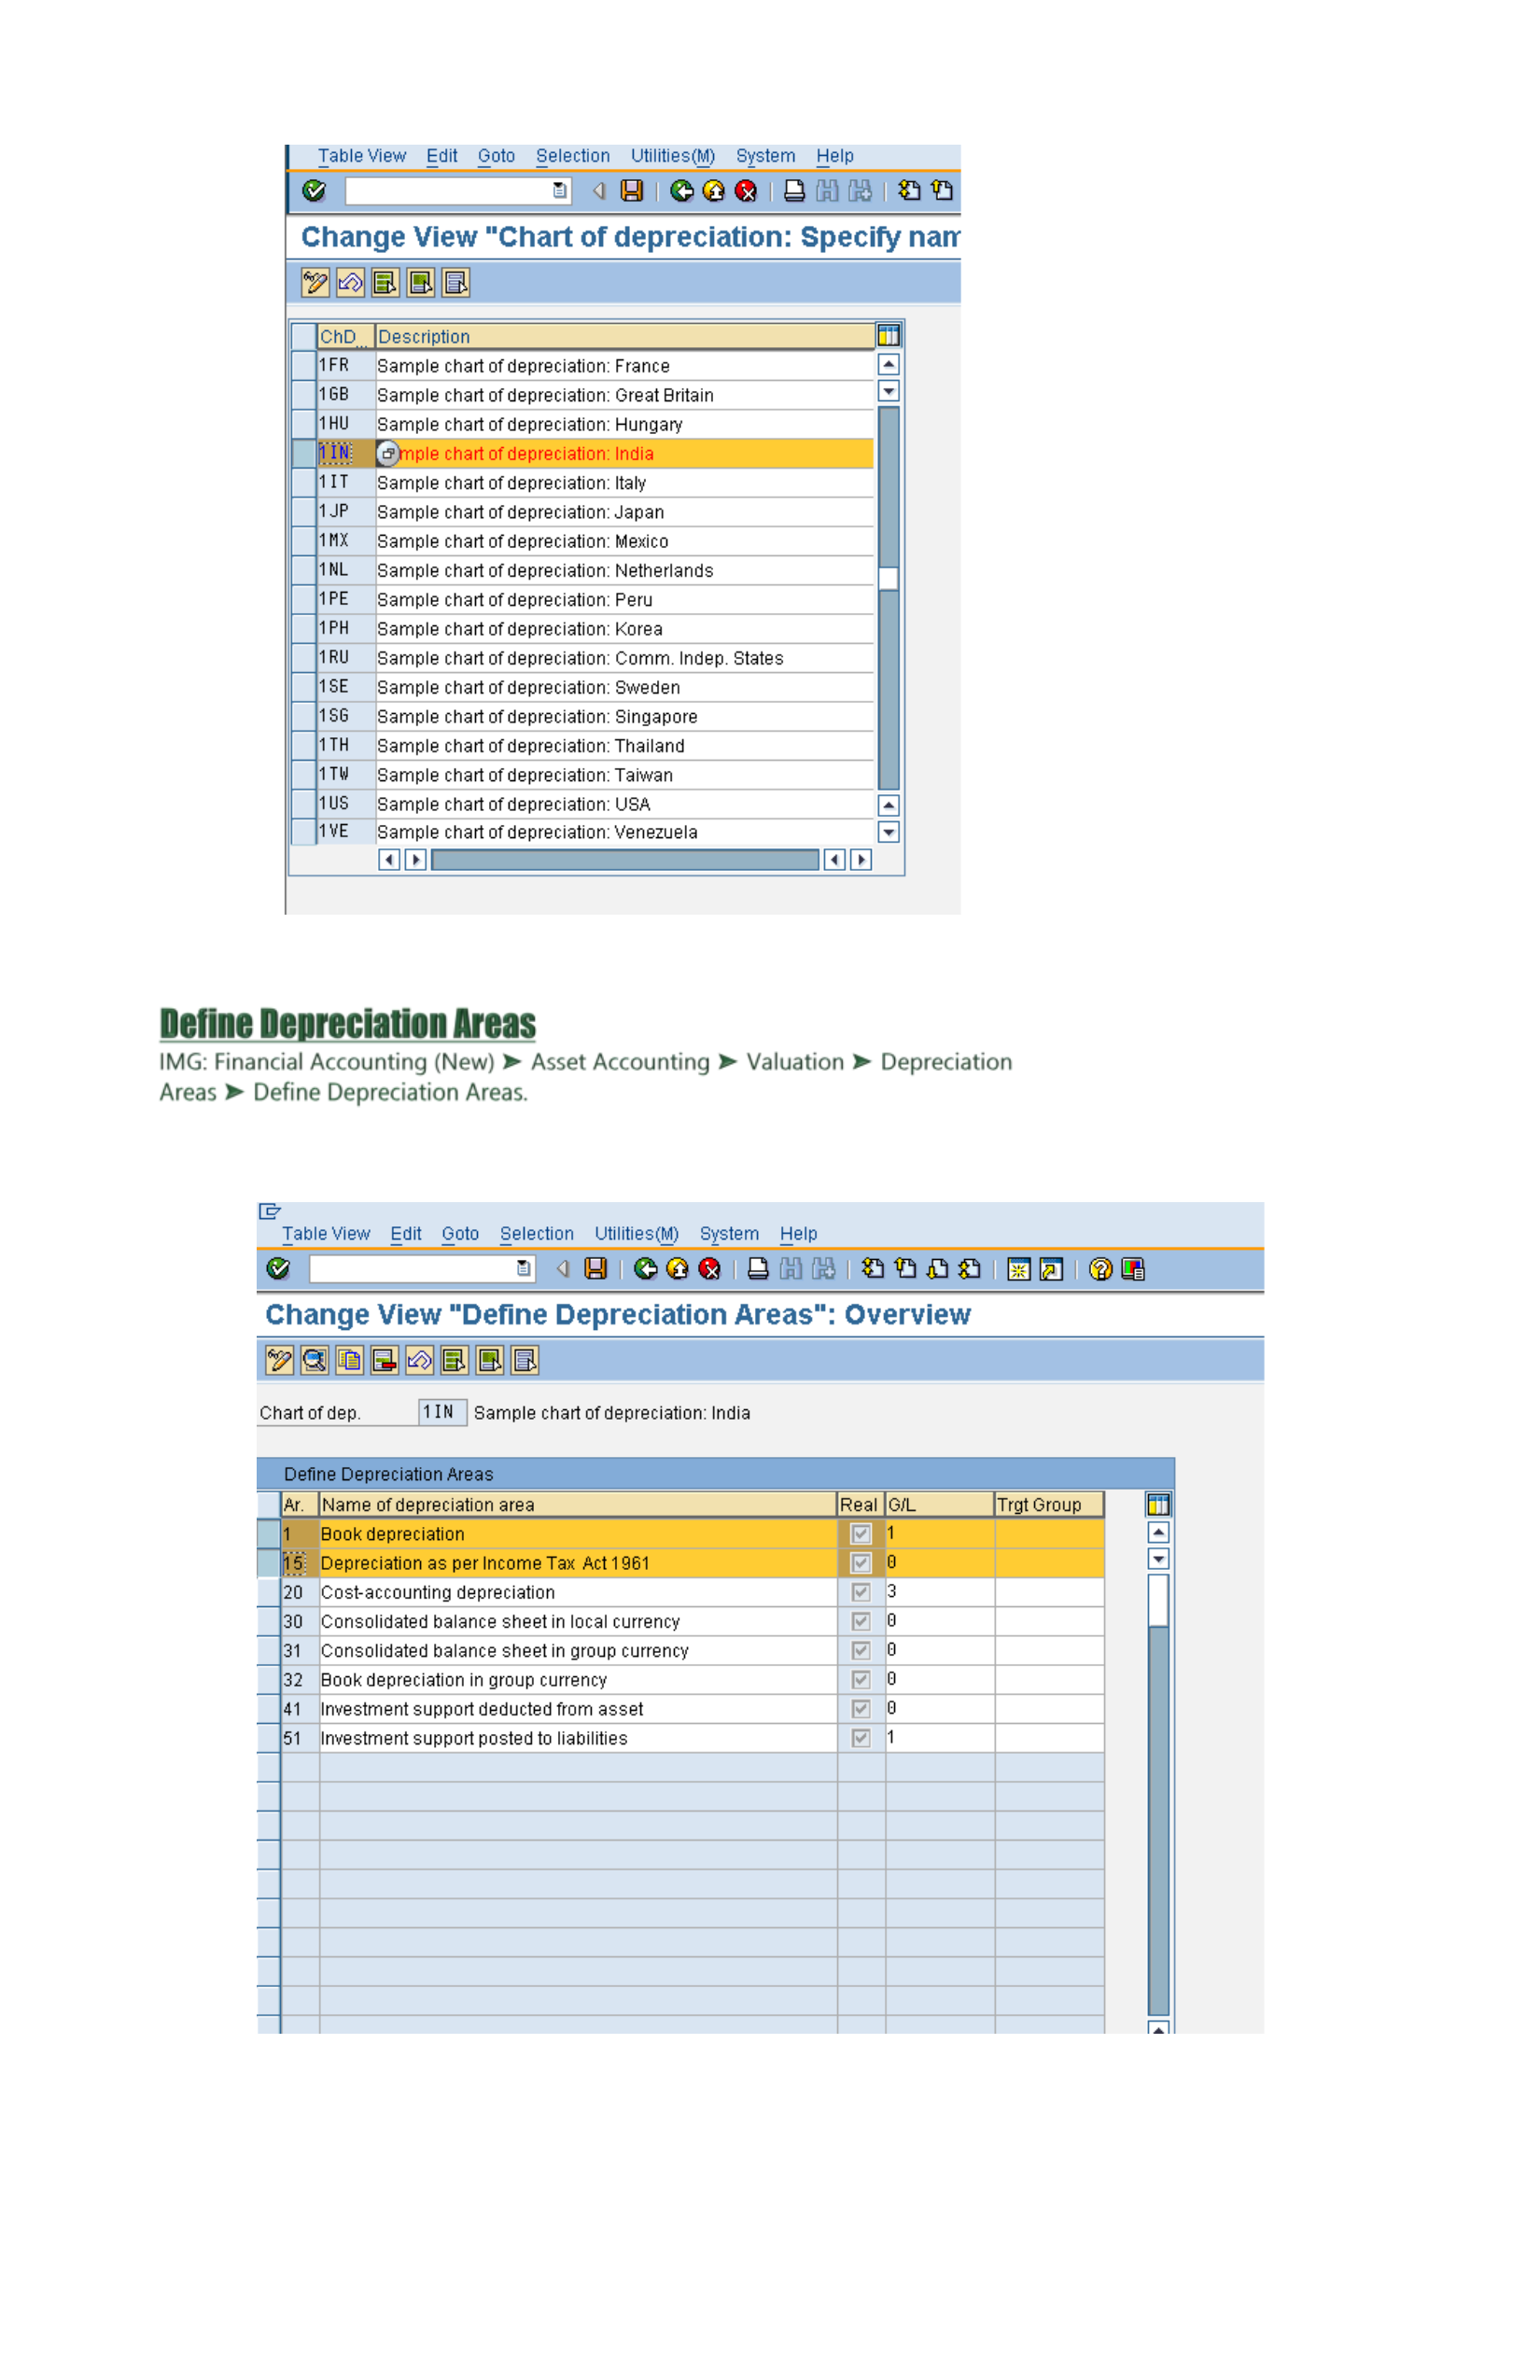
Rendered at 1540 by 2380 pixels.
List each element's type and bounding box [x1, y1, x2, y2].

picture [284, 145, 961, 915]
picture [257, 1202, 1265, 2034]
picture [140, 1001, 1044, 1116]
